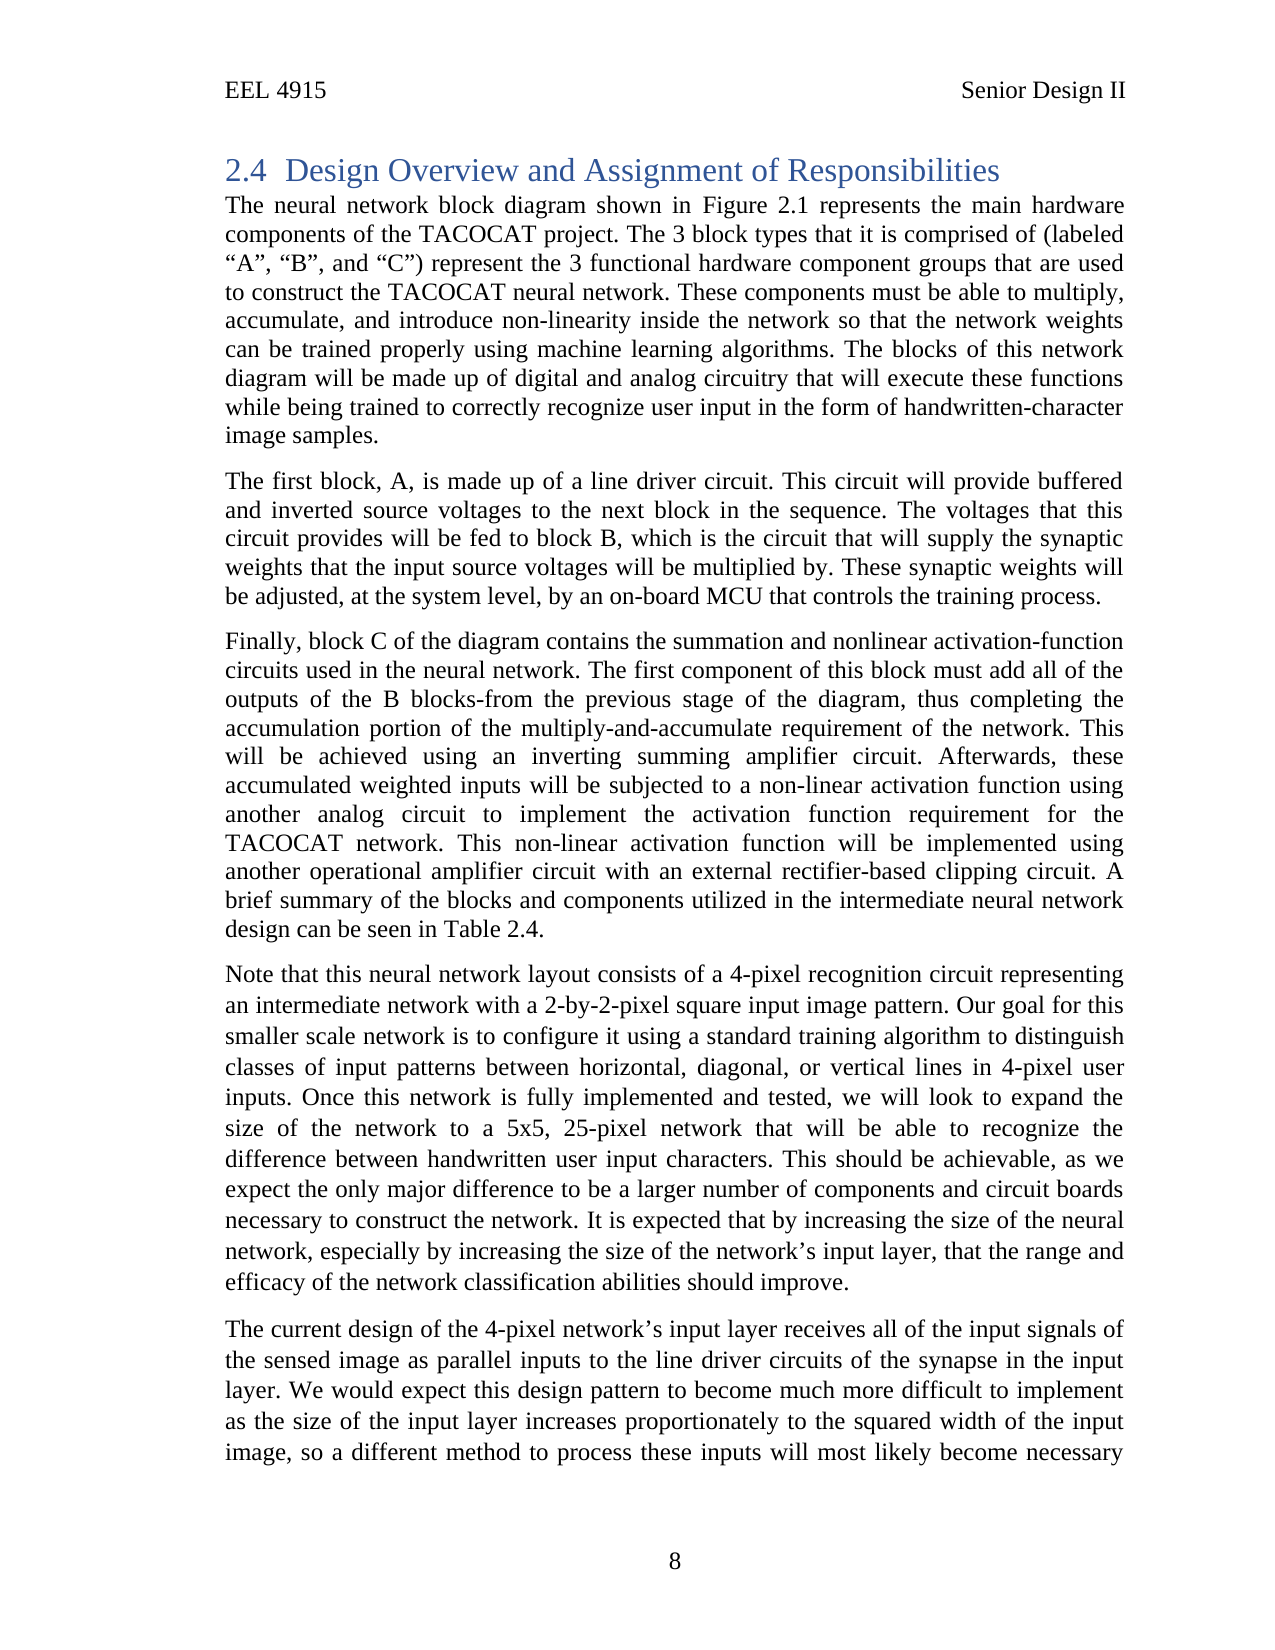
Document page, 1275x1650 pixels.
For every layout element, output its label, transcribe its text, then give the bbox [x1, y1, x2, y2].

text The neural network block diagram shown in Figure 2.1 represents the main hardware components of the TACOCAT project. The 3 block types that it is comprised of (labeled “A”, “B”, and “C”) represent the 3 functional hardware component groups that are used to construct the TACOCAT neural network. These components must be able to multiply, accumulate, and introduce non-linearity inside the network so that the network weights can be trained properly using machine learning algorithms. The blocks of this network diagram will be made up of digital and analog circuitry that will execute these functions while being trained to correctly recognize user input in the form of handwritten-character image samples. [225, 191, 1125, 449]
text The first block, A, is made up of a line driver circuit. This circuit will provide buffered and inverted source voltages to the next block in the sequence. The voltages that this circuit provides will be fed to block B, which is the circuit that will supply the synaptic weights that the input source voltages will be multiplied by. These synaptic weights will be adjusted, at the system level, by an on-board MCU that controls the training process. [225, 466, 1125, 610]
text Finally, block C of the diagram contains the summation and nonlinear activation-function circuits used in the neural network. The first component of this block must add all of the outputs of the B blocks-from the previous stage of the diagram, thus completing the accumulation portion of the multiply-and-accumulate requirement of the network. This will be achieved using an inverting summing amplifier circuit. Afterwards, these accumulated weighted inputs will be subjected to a non-linear activation function using another analog circuit to implement the activation function requirement for the TACOCAT network. This non-linear activation function will be implemented using another operational amplifier circuit with an external rectifier-based clipping circuit. A brief summary of the blocks and components utilized in the intermediate neural network design can be seen in Table 2.4. [225, 626, 1125, 943]
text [225, 1314, 1125, 1466]
text Note that this neural network layout consists of a 4-pixel recognition circuit representing an intermediate network with a 2-by-2-pixel square input image pattern. Our goal for this smaller scale network is to configure it using a standard training algorithm to distinguish classes of input patterns between horizontal, diagonal, or vertical lines in 4-pixel user inputs. Once this network is fully implemented and tested, we will look to expand the size of the network to a 5x5, 25-pixel network that will be able to recognize the difference between handwritten user input characters. This should be achievable, as we expect the only major difference to be a larger number of components and circuit boards necessary to construct the network. It is expected that by increasing the size of the neural network, especially by increasing the size of the network’s input layer, that the range and efficacy of the network classification abilities should improve. [225, 959, 1125, 1295]
subtitle Design Overview and Assignment of Responsibilities [225, 150, 1125, 188]
